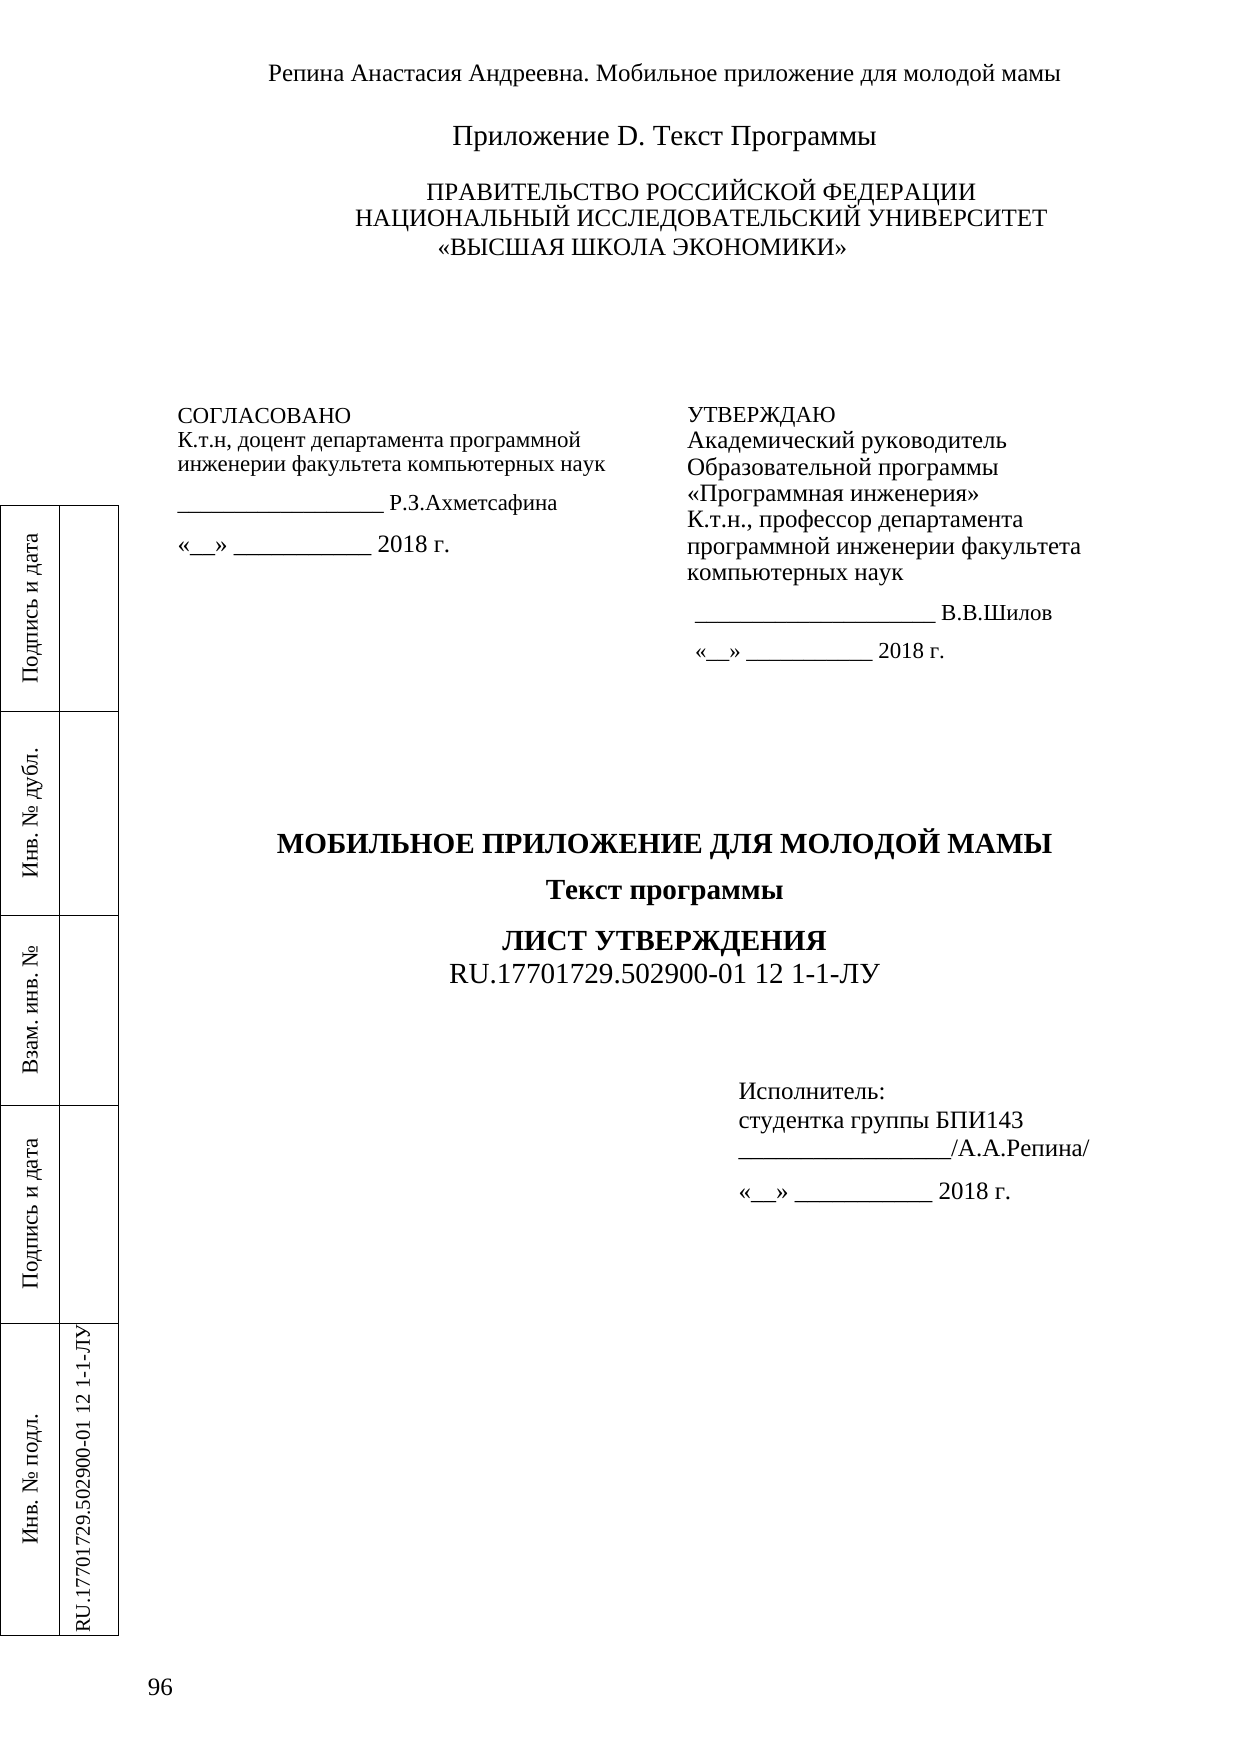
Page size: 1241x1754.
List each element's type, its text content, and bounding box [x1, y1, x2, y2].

text _________________/А.А.Репина/ [738, 1133, 1181, 1162]
text «__» ___________ 2018 г. [738, 1176, 1181, 1204]
table_cell Взам. инв. № [1, 916, 59, 1105]
text НАЦИОНАЛЬНЫЙ ИССЛЕДОВАТЕЛЬСКИЙ УНИВЕРСИТЕТ [148, 206, 1181, 231]
text ПРАВИТЕЛЬСТВО РОССИЙСКОЙ ФЕДЕРАЦИИ [148, 180, 1181, 206]
table_cell Инв. № дубл. [1, 712, 59, 914]
text RU.17701729.502900-01 12 1-1-ЛУ [148, 956, 1181, 990]
subtitle Приложение D. Текст Программы [148, 118, 1181, 152]
text ЛИСТ УТВЕРЖДЕНИЯ [148, 923, 1181, 956]
table_header СОГЛАСОВАНО К.т.н, доцент департамента программной инженерии факультета компьютерных наук __________________ Р.З.Ахметсафина «__» ___________ 2018 г. [166, 404, 664, 682]
table_header УТВЕРЖДАЮ _____________________ В.В.Шилов «__» ___________ 2018 г. [664, 404, 1163, 682]
table_cell [60, 1106, 118, 1322]
table_header Подпись и дата [1, 506, 59, 711]
table_cell Инв. № подл. [1, 1324, 59, 1635]
text Текст программы [148, 872, 1181, 906]
table_cell RU.17701729.502900-01 12 1-1-ЛУ [60, 1324, 118, 1635]
table_header [60, 506, 118, 711]
text «ВЫСШАЯ ШКОЛА ЭКОНОМИКИ» [29, 232, 1181, 260]
table_cell Подпись и дата [1, 1106, 59, 1322]
table_cell [60, 916, 118, 1105]
text МОБИЛЬНОЕ ПРИЛОЖЕНИЕ ДЛЯ МОЛОДОЙ МАМЫ [148, 826, 1181, 859]
text студентка группы БПИ143 [738, 1105, 1181, 1133]
text Исполнитель: [738, 1076, 1181, 1105]
table_cell [60, 712, 118, 914]
